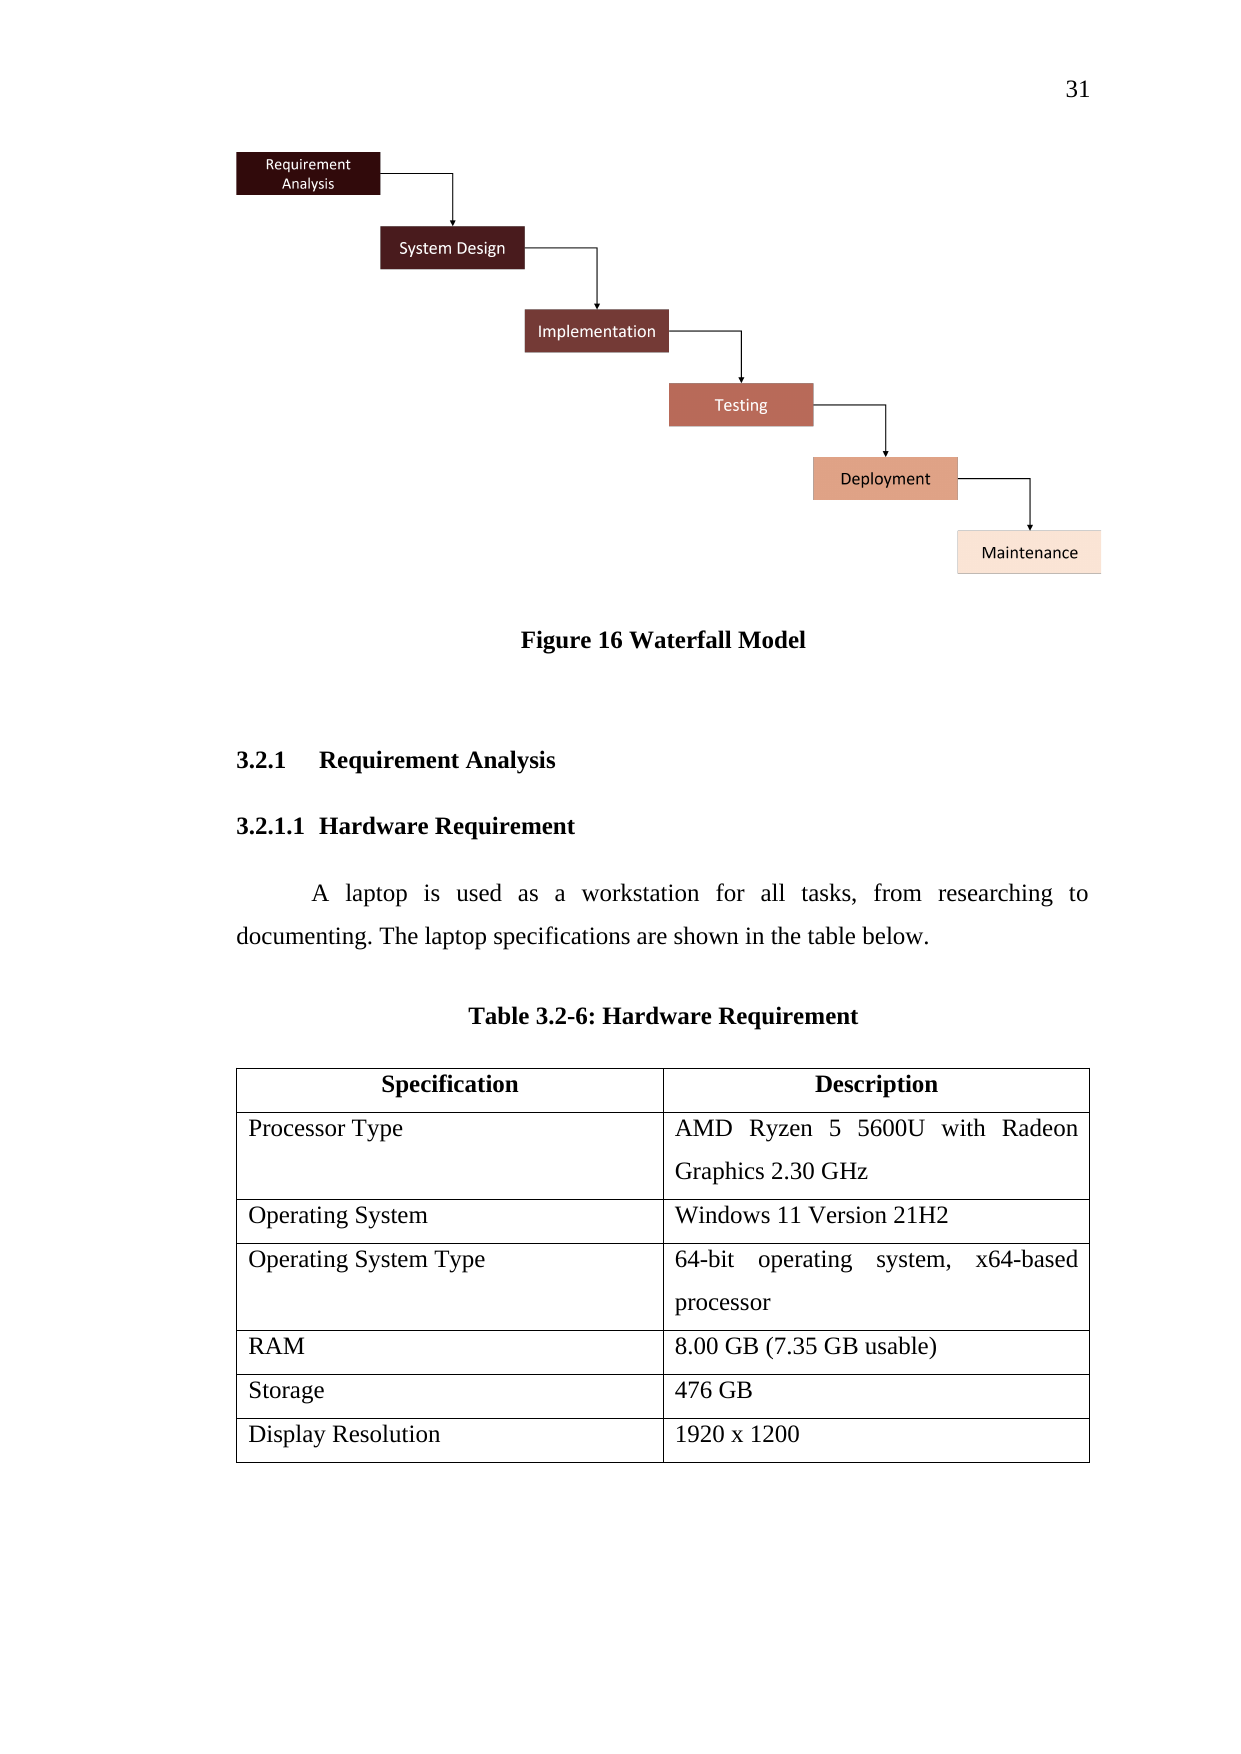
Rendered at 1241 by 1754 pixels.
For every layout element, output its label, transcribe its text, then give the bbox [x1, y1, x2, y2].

table_cell 8.00 GB (7.35 GB usable) [664, 1331, 1089, 1374]
table_cell Display Resolution [237, 1419, 663, 1462]
table_cell AMD Ryzen 5 5600U with Radeon Graphics 2.30 GHz [664, 1113, 1089, 1199]
table_cell Storage [237, 1375, 663, 1418]
text A laptop is used as a workstation for all tasks, from researching to documenting. The laptop specifications are shown in the table below. [236, 878, 1090, 949]
table_cell Windows 11 Version 21H2 [664, 1200, 1089, 1243]
table_cell Operating System Type [237, 1244, 663, 1330]
table_cell 476 GB [664, 1375, 1089, 1418]
text Figure 16 Waterfall Model [236, 625, 1090, 654]
table_header Specification [237, 1069, 663, 1112]
table_header Description [664, 1069, 1089, 1112]
table_cell RAM [237, 1331, 663, 1374]
subtitle Requirement Analysis [236, 745, 1090, 774]
table_cell 64-bit operating system, x64-based processor [664, 1244, 1089, 1330]
picture [236, 150, 1102, 574]
table_cell Operating System [237, 1200, 663, 1243]
table_cell 1920 x 1200 [664, 1419, 1089, 1462]
table_cell Processor Type [237, 1113, 663, 1199]
subtitle Hardware Requirement [236, 811, 1090, 840]
